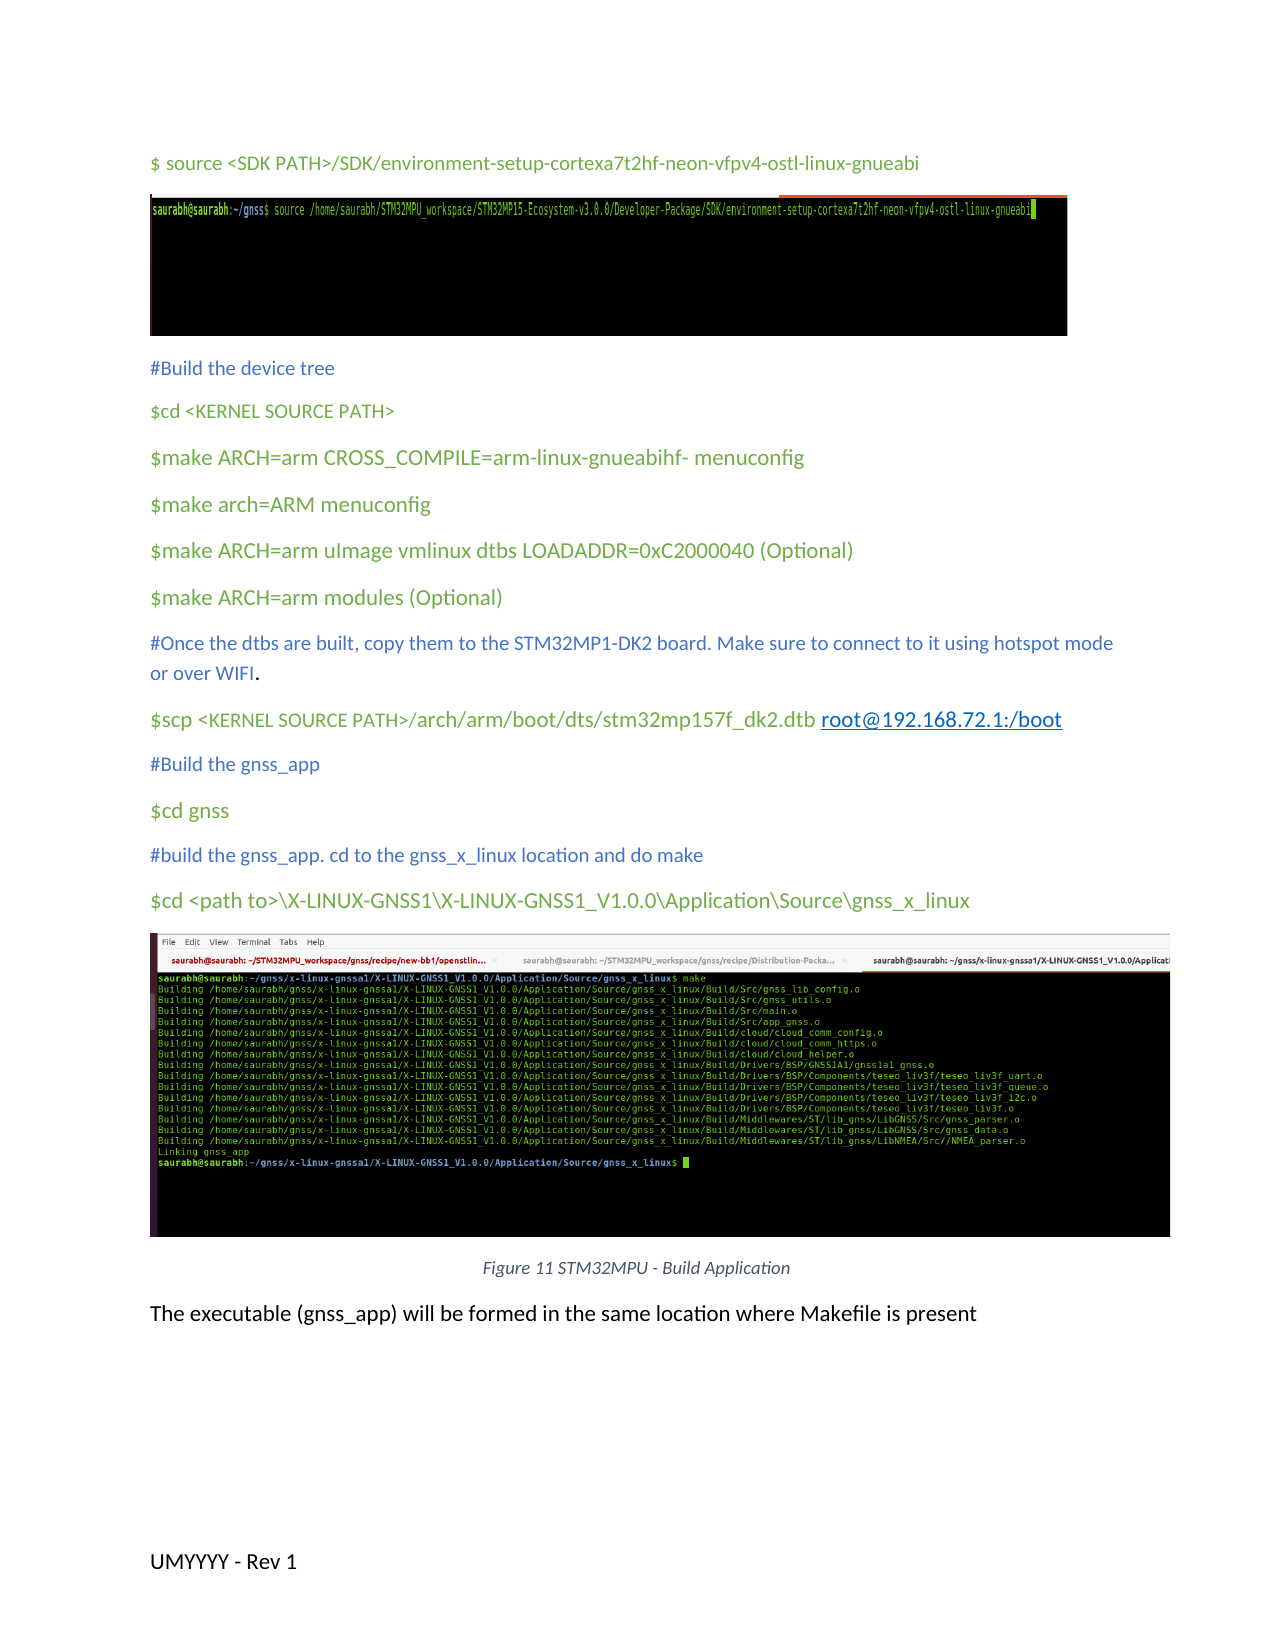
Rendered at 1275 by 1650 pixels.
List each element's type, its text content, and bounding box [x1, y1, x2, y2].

text $cd <path to>\X-LINUX-GNSS1\X-LINUX-GNSS1_V1.0.0\Application\Source\gnss_x_linux [150, 887, 1125, 915]
text $make arch=ARM menuconfig [150, 490, 1125, 518]
picture [150, 933, 1171, 1237]
text $make ARCH=arm modules (Optional) [150, 583, 1125, 611]
text $cd <KERNEL SOURCE PATH> [150, 399, 1125, 424]
text The executable (gnss_app) will be formed in the same location where Makefile is present [150, 1299, 1125, 1328]
text $make ARCH=arm CROSS_COMPILE=arm-linux-gnueabihf- menuconfig [150, 443, 1125, 471]
text $make ARCH=arm uImage vmlinux dtbs LOADADDR=0xC2000040 (Optional) [150, 537, 1125, 564]
text $cd gnss [150, 796, 1125, 824]
picture [150, 194, 1068, 336]
text #Build the device tree [150, 355, 1125, 380]
text $ source <SDK PATH>/SDK/environment-setup-cortexa7t2hf-neon-vfpv4-ostl-linux-gnueabi [150, 150, 1125, 175]
text #Once the dtbs are built, copy them to the STM32MP1-DK2 board. Make sure to connect to it using hotspot mode or over WIFI. [150, 630, 1125, 686]
text #Build the gnss_app [150, 752, 1125, 777]
text #build the gnss_app. cd to the gnss_x_linux location and do make [150, 843, 1125, 868]
text $scp <KERNEL SOURCE PATH>/arch/arm/boot/dts/stm32mp157f_dk2.dtb root@192.168.72.1:/boot [150, 705, 1125, 733]
